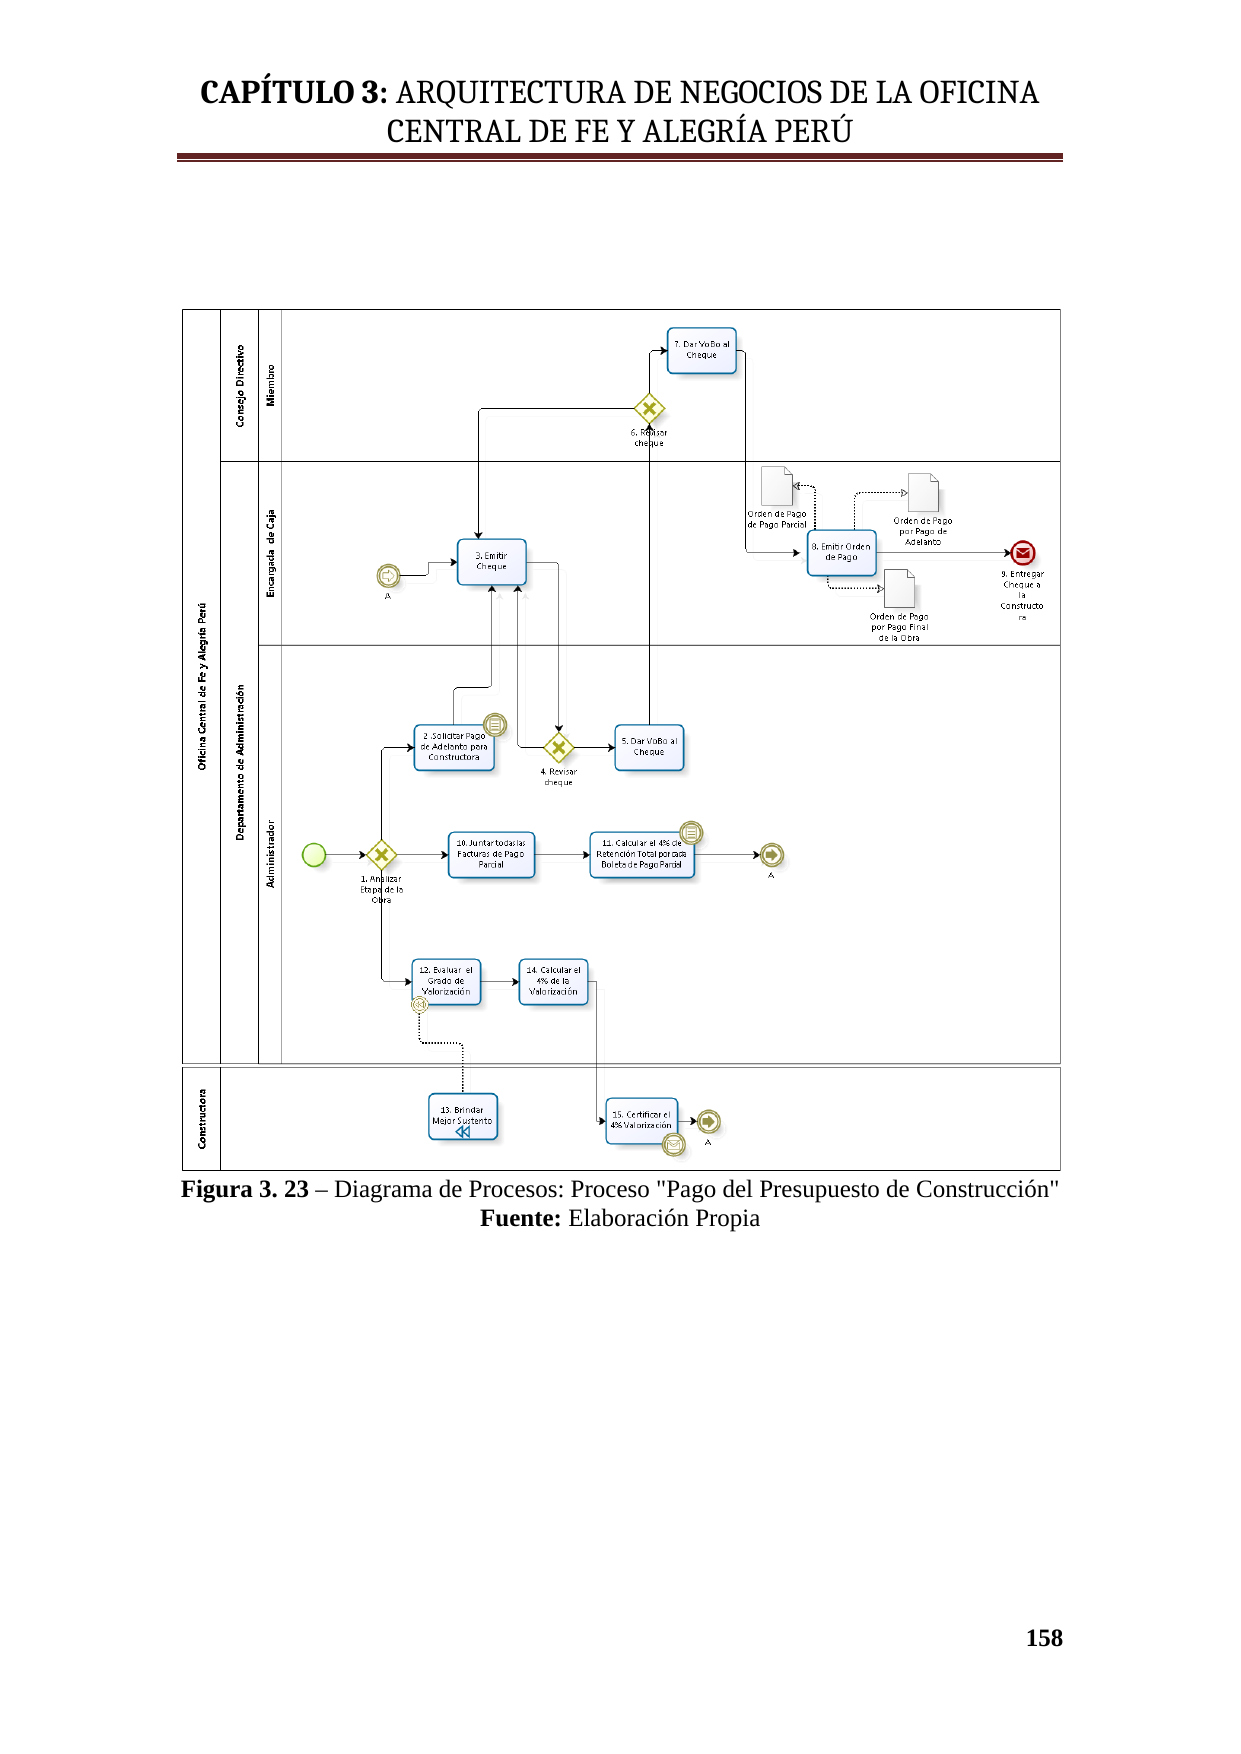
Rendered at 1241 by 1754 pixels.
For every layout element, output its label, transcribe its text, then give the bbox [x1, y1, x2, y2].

text Fuente: Elaboración Propia [177, 1203, 1063, 1232]
text Figura 3. 23 – Diagrama de Procesos: Proceso "Pago del Presupuesto de Construcción" [177, 1175, 1063, 1203]
picture [177, 305, 1063, 1175]
